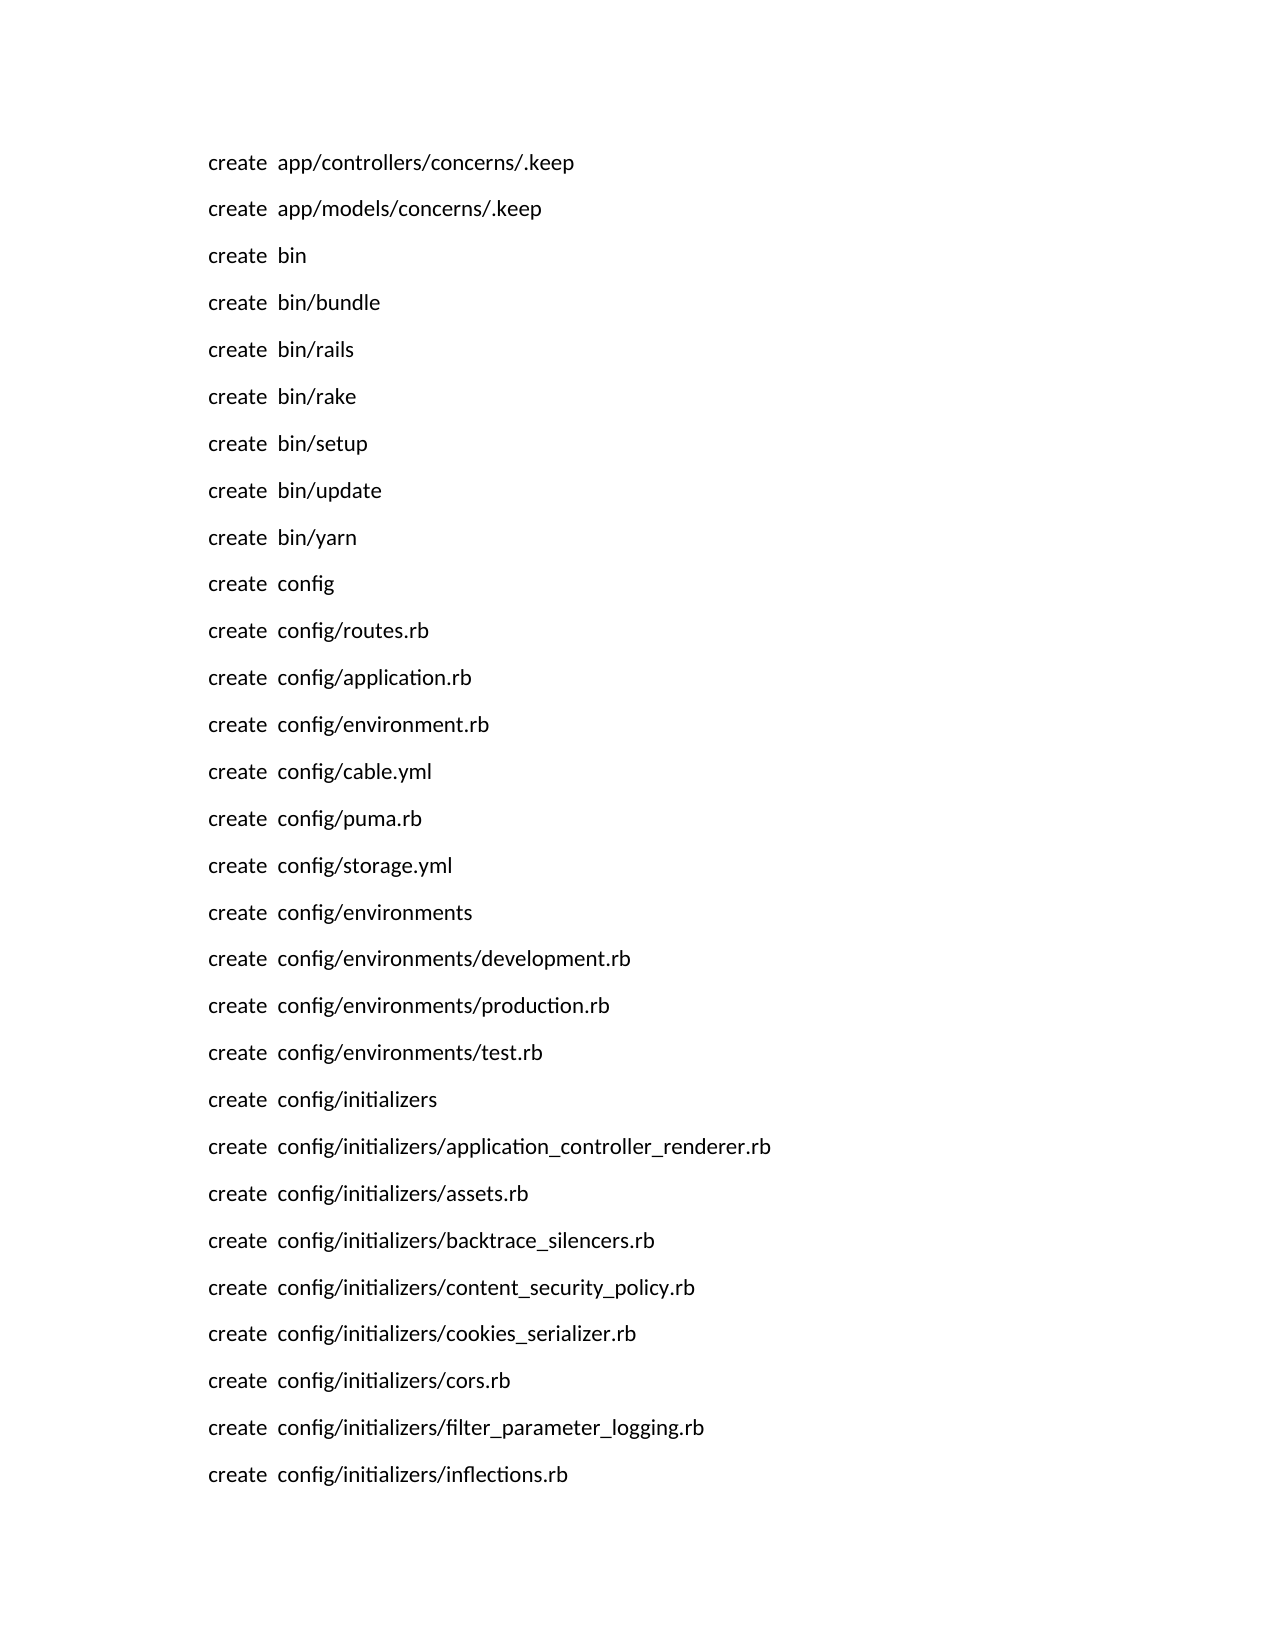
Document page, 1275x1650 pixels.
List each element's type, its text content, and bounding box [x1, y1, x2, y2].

text create config/initializers/cors.rb [177, 1366, 1098, 1394]
text create bin/rake [177, 382, 1098, 410]
text create config/routes.rb [177, 616, 1098, 644]
text create bin/setup [177, 429, 1098, 457]
text create config/initializers/inflections.rb [177, 1460, 1098, 1488]
text create config/initializers/application_controller_renderer.rb [177, 1132, 1098, 1160]
text create config/environments/production.rb [177, 991, 1098, 1019]
text create config/application.rb [177, 663, 1098, 691]
text create app/controllers/concerns/.keep [177, 148, 1098, 176]
text create config/initializers/content_security_policy.rb [177, 1273, 1098, 1301]
text create bin [177, 241, 1098, 269]
text create config/storage.yml [177, 851, 1098, 879]
text create config/environment.rb [177, 710, 1098, 738]
text create app/models/concerns/.keep [177, 194, 1098, 222]
text create bin/yarn [177, 523, 1098, 551]
text create bin/bundle [177, 288, 1098, 316]
text create config [177, 569, 1098, 597]
text create bin/update [177, 476, 1098, 504]
text create config/initializers [177, 1085, 1098, 1113]
text create config/environments/test.rb [177, 1038, 1098, 1066]
text create bin/rails [177, 335, 1098, 363]
text create config/initializers/filter_parameter_logging.rb [177, 1413, 1098, 1441]
text create config/environments [177, 898, 1098, 926]
text create config/initializers/backtrace_silencers.rb [177, 1226, 1098, 1254]
text create config/puma.rb [177, 804, 1098, 832]
text create config/environments/development.rb [177, 944, 1098, 972]
text create config/cable.yml [177, 757, 1098, 785]
text create config/initializers/cookies_serializer.rb [177, 1319, 1098, 1347]
text create config/initializers/assets.rb [177, 1179, 1098, 1207]
